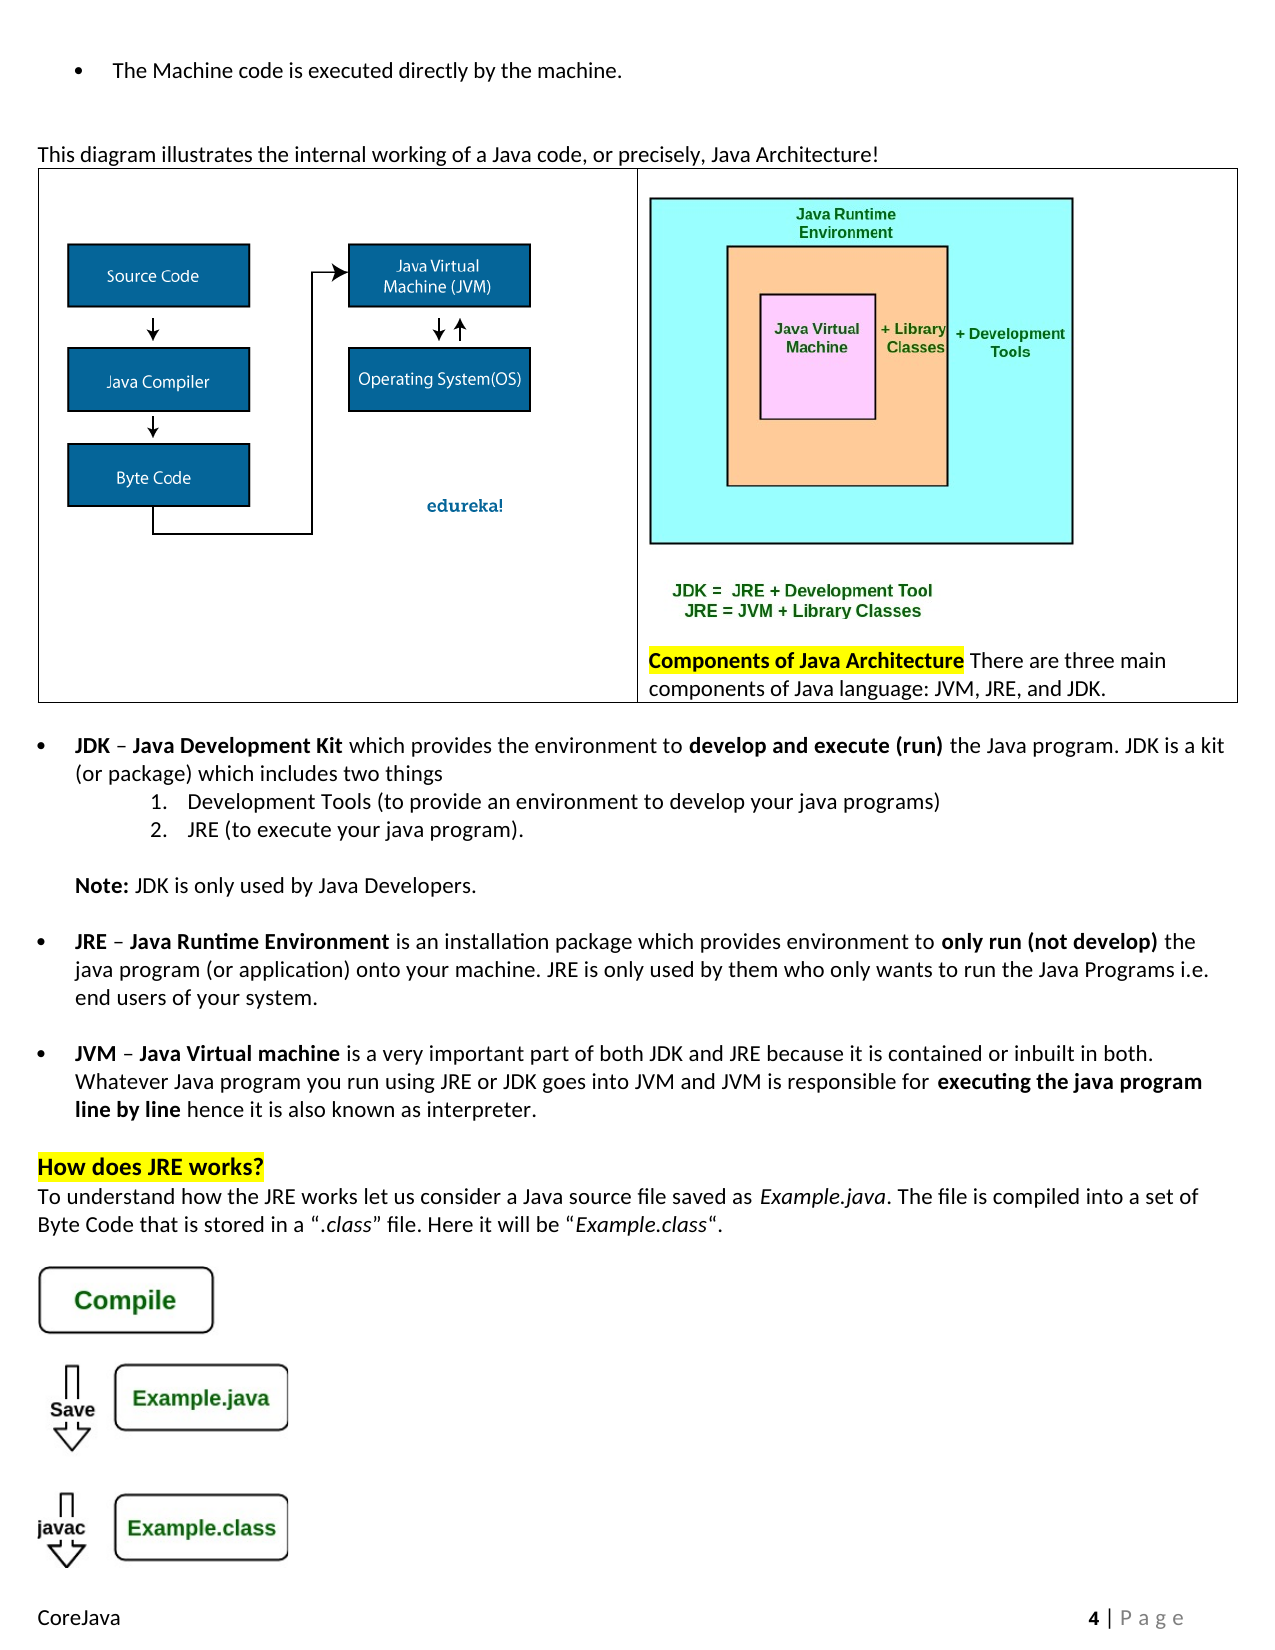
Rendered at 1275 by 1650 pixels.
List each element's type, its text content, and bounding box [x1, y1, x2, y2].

list JRE (to execute your java program). [150, 815, 1237, 843]
text Note: JDK is only used by Java Developers. [75, 843, 1237, 927]
picture [648, 197, 1082, 619]
table_header [39, 169, 637, 702]
list JDK – Java Development Kit which provides the environment to develop and execute (run) the Java program. JDK is a kit (or package) which includes two things [37, 731, 1237, 787]
text This diagram illustrates the internal working of a Java code, or precisely, Java Architecture! [37, 140, 1237, 168]
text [37, 1123, 1237, 1567]
table_header Components of Java Architecture There are three main components of Java language: JVM, JRE, and JDK. [638, 169, 1237, 702]
picture [49, 197, 541, 572]
list JRE – Java Runtime Environment is an installation package which provides environment to only run (not develop) the java program (or application) onto your machine. JRE is only used by them who only wants to run the Java Programs i.e. end users of your system. [37, 927, 1237, 1039]
list Development Tools (to provide an environment to develop your java programs) [150, 787, 1237, 815]
list JVM – Java Virtual machine is a very important part of both JDK and JRE because it is contained or inbuilt in both. Whatever Java program you run using JRE or JDK goes into JVM and JVM is responsible for executing the java program line by line hence it is also known as interpreter. [37, 1039, 1237, 1123]
list The Machine code is executed directly by the machine. [75, 56, 1237, 140]
picture [37, 1266, 289, 1568]
